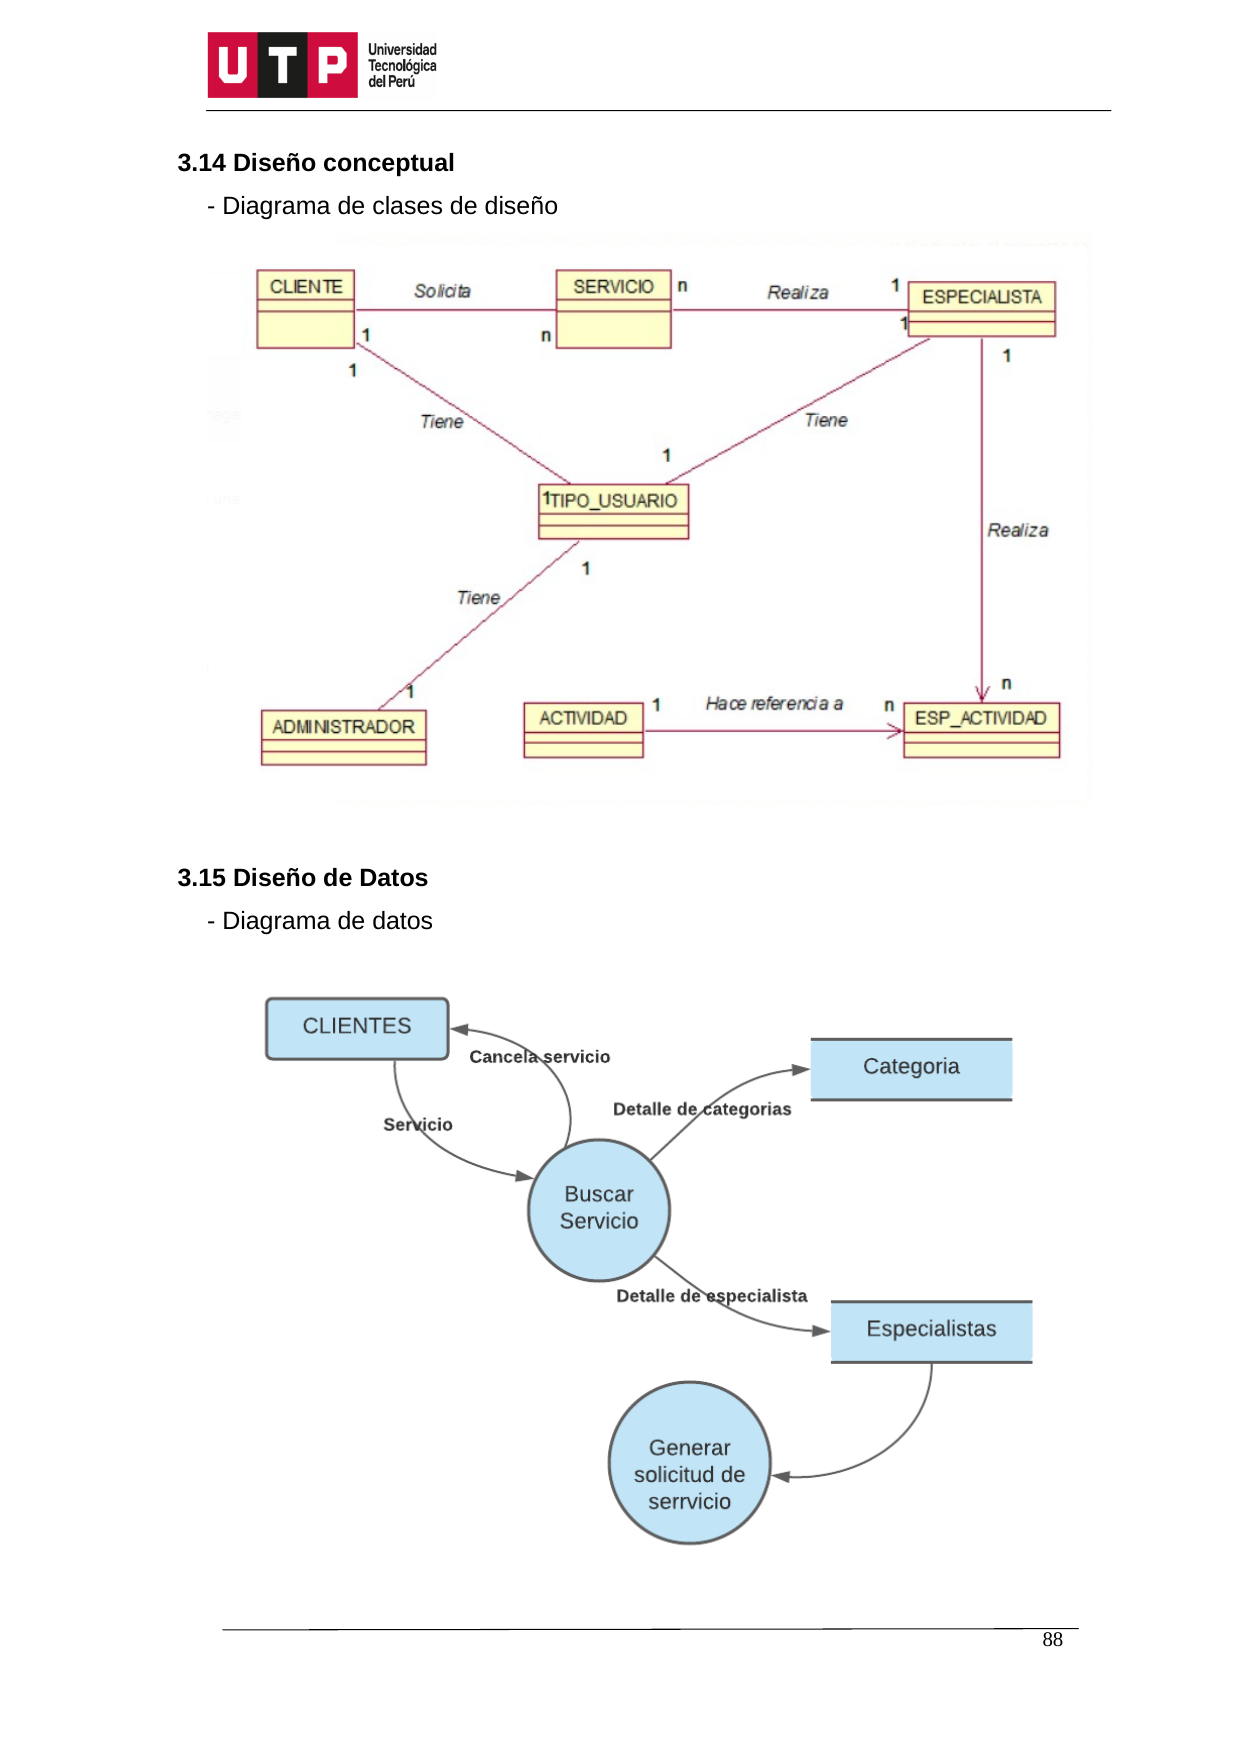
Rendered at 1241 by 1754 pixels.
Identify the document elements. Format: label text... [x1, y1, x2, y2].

picture [206, 949, 1093, 1593]
text - Diagrama de clases de diseño [177, 191, 1063, 219]
subtitle 3.14 Diseño conceptual [177, 148, 1063, 176]
picture [206, 31, 438, 100]
subtitle 3.15 Diseño de Datos [177, 863, 1063, 892]
picture [206, 233, 1093, 806]
text - Diagrama de datos [177, 906, 1063, 935]
